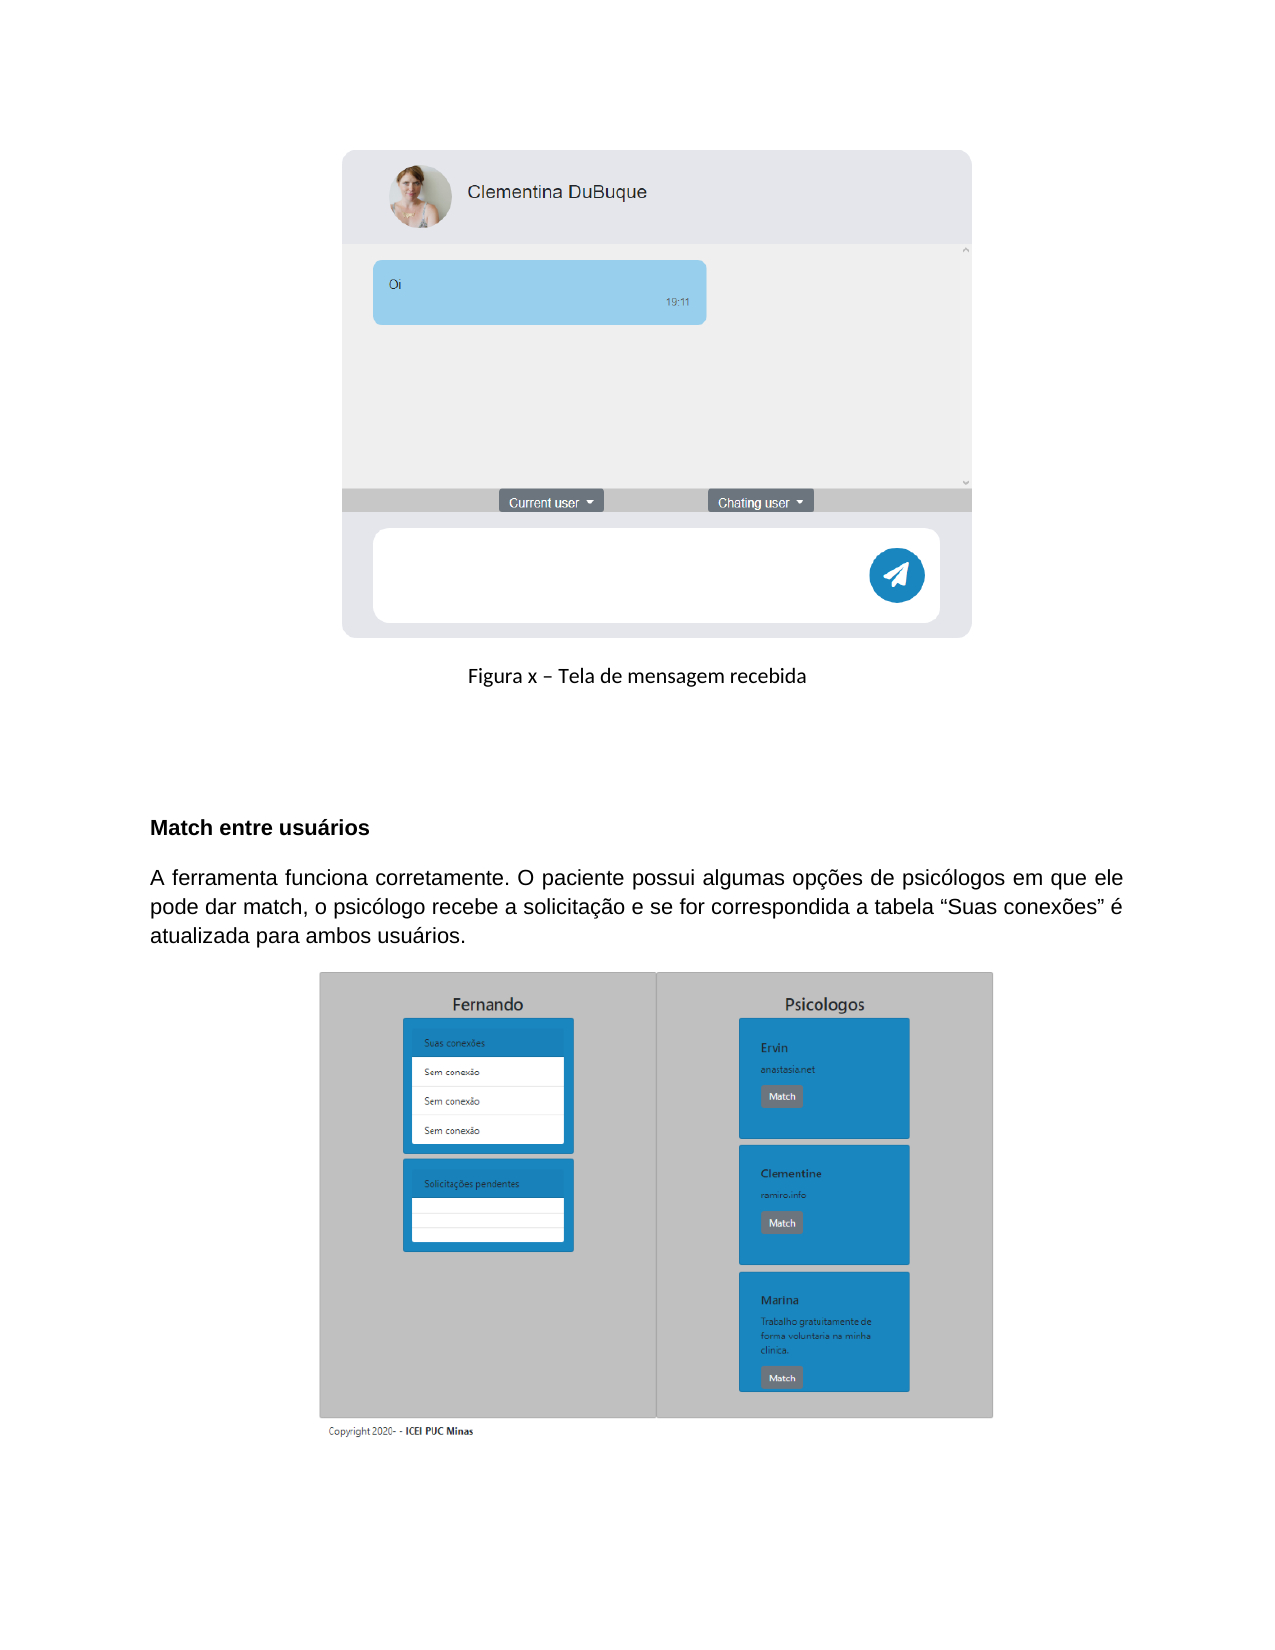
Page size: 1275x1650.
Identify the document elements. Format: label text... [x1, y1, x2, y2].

text Figura x – Tela de mensagem recebida [150, 662, 1125, 689]
text A ferramenta funciona corretamente. O paciente possui algumas opções de psicólogos em que ele pode dar match, o psicólogo recebe a solicitação e se for correspondida a tabela “Suas conexões” é atualizada para ambos usuários. [150, 865, 1125, 948]
text Match entre usuários [150, 815, 1125, 840]
